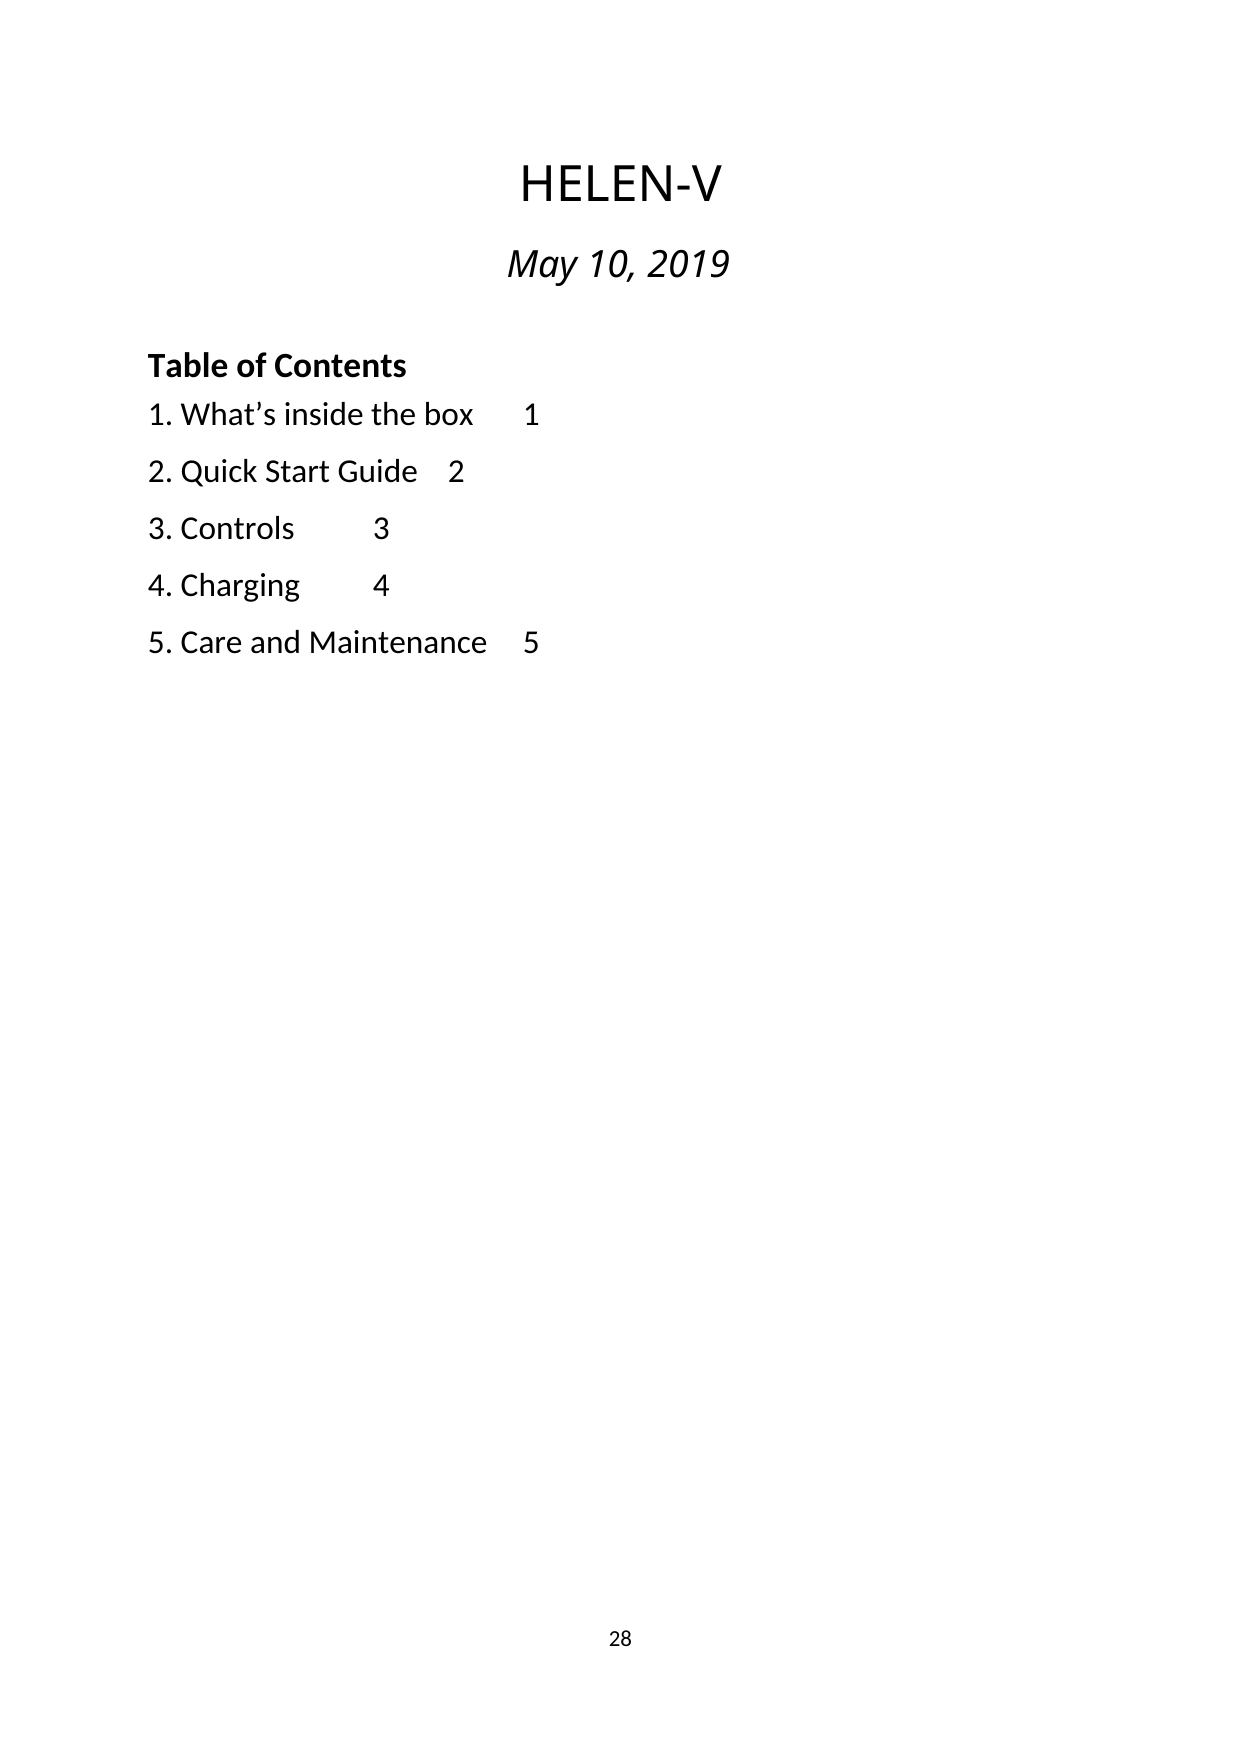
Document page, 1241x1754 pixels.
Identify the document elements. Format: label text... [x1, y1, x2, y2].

text May 10, 2019 [148, 238, 1093, 289]
text HELEN-V [148, 148, 1093, 216]
